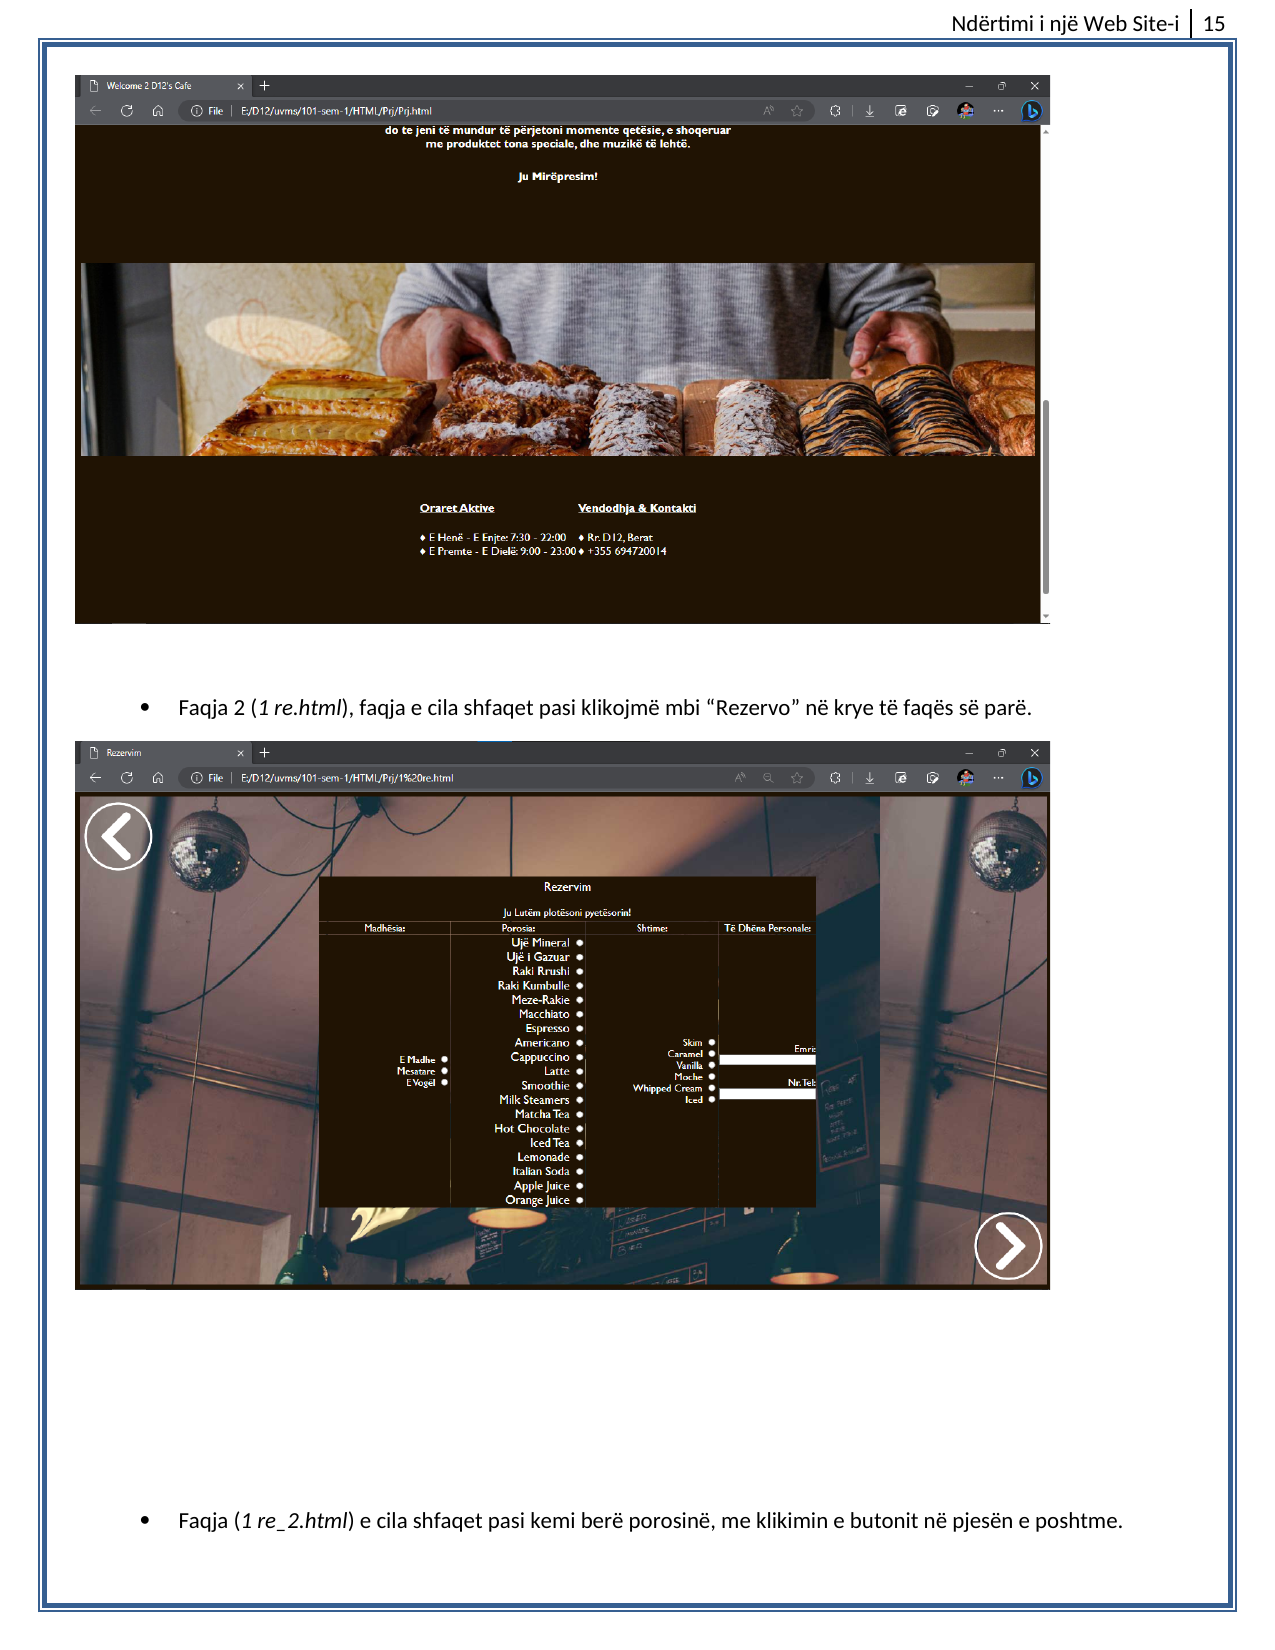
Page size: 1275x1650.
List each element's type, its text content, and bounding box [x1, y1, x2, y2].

picture [75, 741, 1050, 1290]
picture [75, 75, 1050, 624]
list Faqja 2 (1 re.html), faqja e cila shfaqet pasi klikojmë mbi “Rezervo” në krye të faqës së parë. [141, 693, 1200, 721]
list Faqja (1 re_2.html) e cila shfaqet pasi kemi berë porosinë, me klikimin e butonit në pjesën e poshtme. [141, 1506, 1200, 1534]
